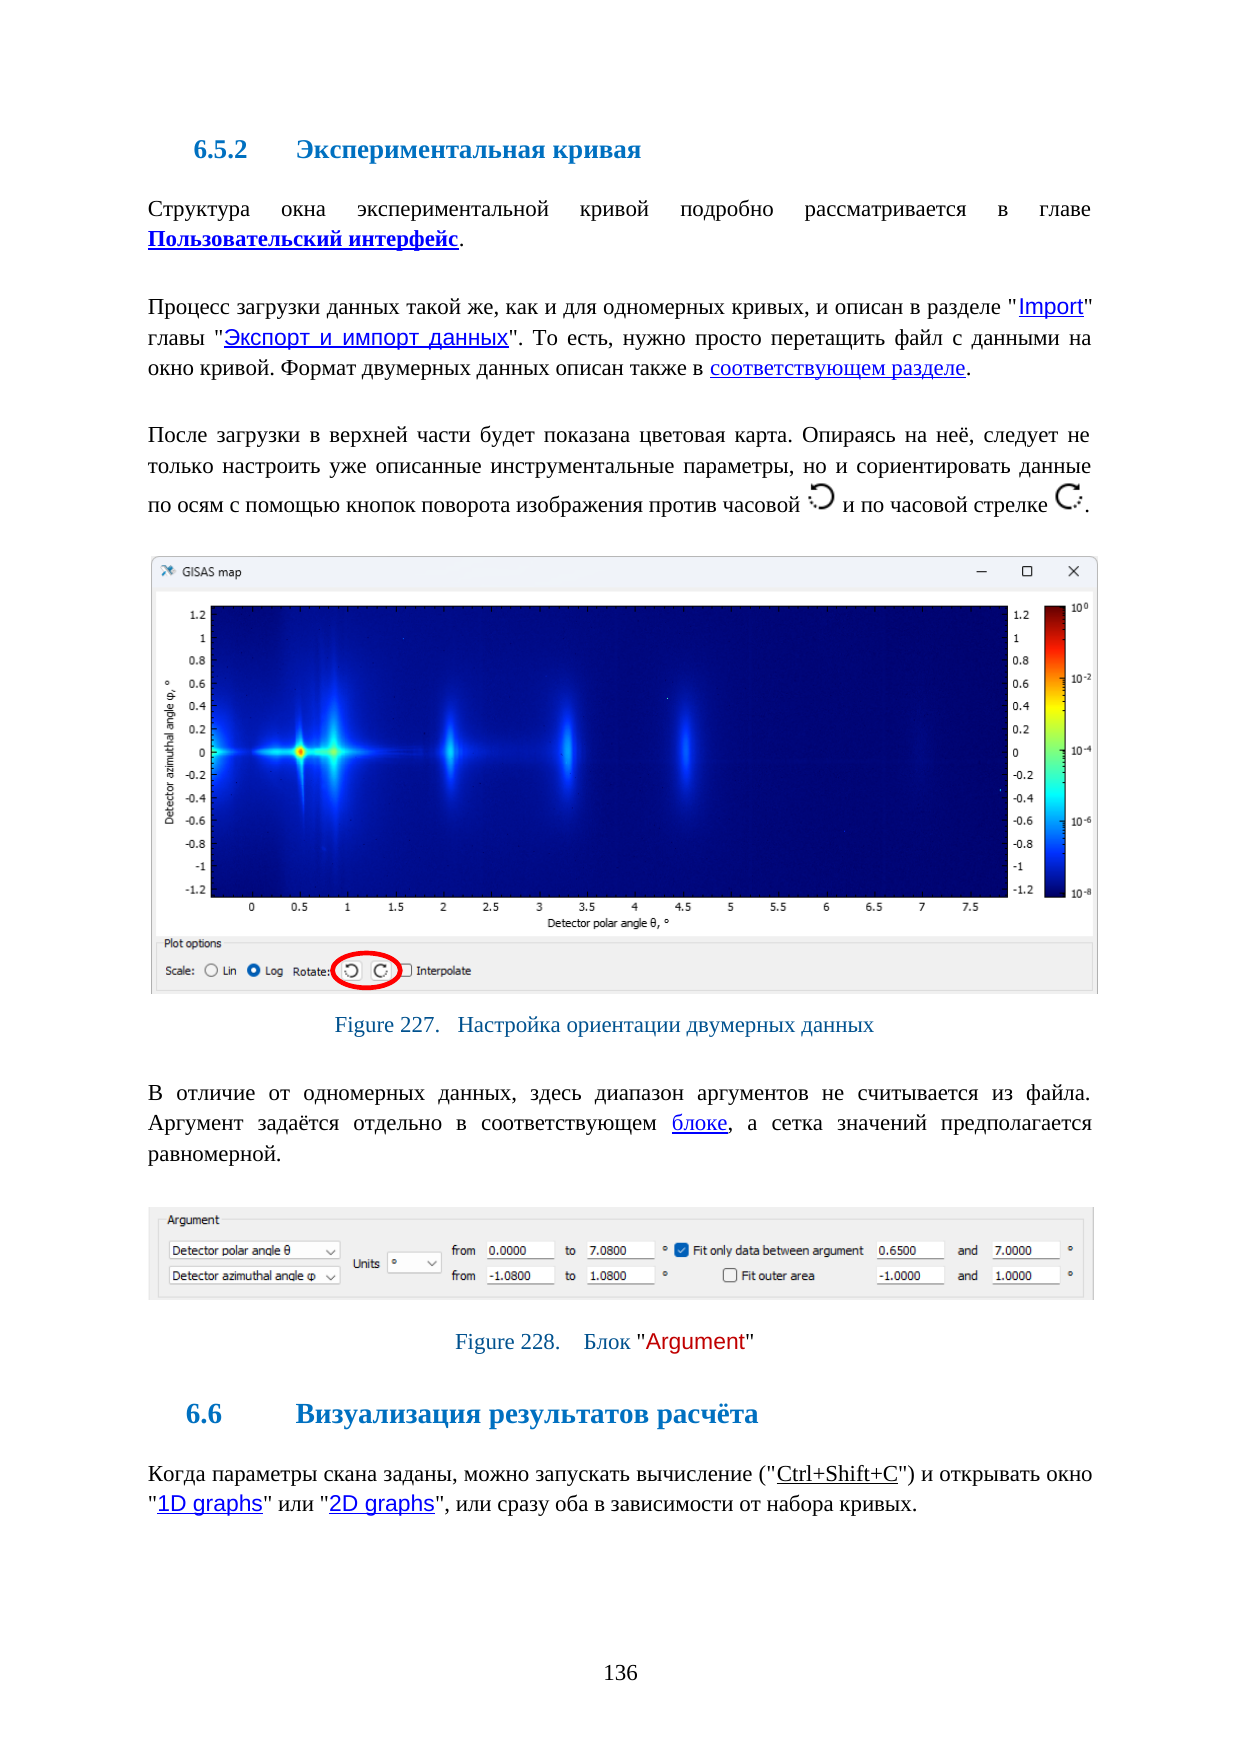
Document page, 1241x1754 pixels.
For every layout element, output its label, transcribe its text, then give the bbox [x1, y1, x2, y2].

text Когда параметры скана заданы, можно запускать вычисление ("Ctrl+Shift+C") и открывать окно "1D graphs" или "2D graphs", или сразу оба в зависимости от набора кривых. [148, 1460, 1093, 1516]
text После загрузки в верхней части будет показана цветовая карта. Опираясь на неё, следует не только настроить уже описанные инструментальные параметры, но и сориентировать данные по осям с помощью кнопок поворота изображения против часовой и по часовой стрелке . [148, 422, 1093, 517]
picture [1053, 482, 1084, 512]
text Процесс загрузки данных такой же, как и для одномерных кривых, и описан в разделе "Import" главы "Экспорт и импорт данных". То есть, нужно просто перетащить файл с данными на окно кривой. Формат двумерных данных описан также в соответствующем разделе. [148, 293, 1093, 380]
text В отличие от одномерных данных, здесь диапазон аргументов не считывается из файла. Аргумент задаётся отдельно в соответствующем блоке, а сетка значений предполагается равномерной. [148, 1079, 1093, 1166]
picture [806, 482, 837, 512]
subtitle Визуализация результатов расчёта [155, 1396, 1093, 1430]
subtitle Экспериментальная кривая [193, 133, 1093, 164]
text Структура окна экспериментальной кривой подробно рассматривается в главе Пользовательский интерфейс. [148, 195, 1093, 252]
picture [150, 556, 1098, 994]
list Настройка ориентации двумерных данных [178, 994, 1093, 1038]
picture [148, 1207, 1094, 1300]
list Блок "Argument" [178, 1300, 1093, 1355]
